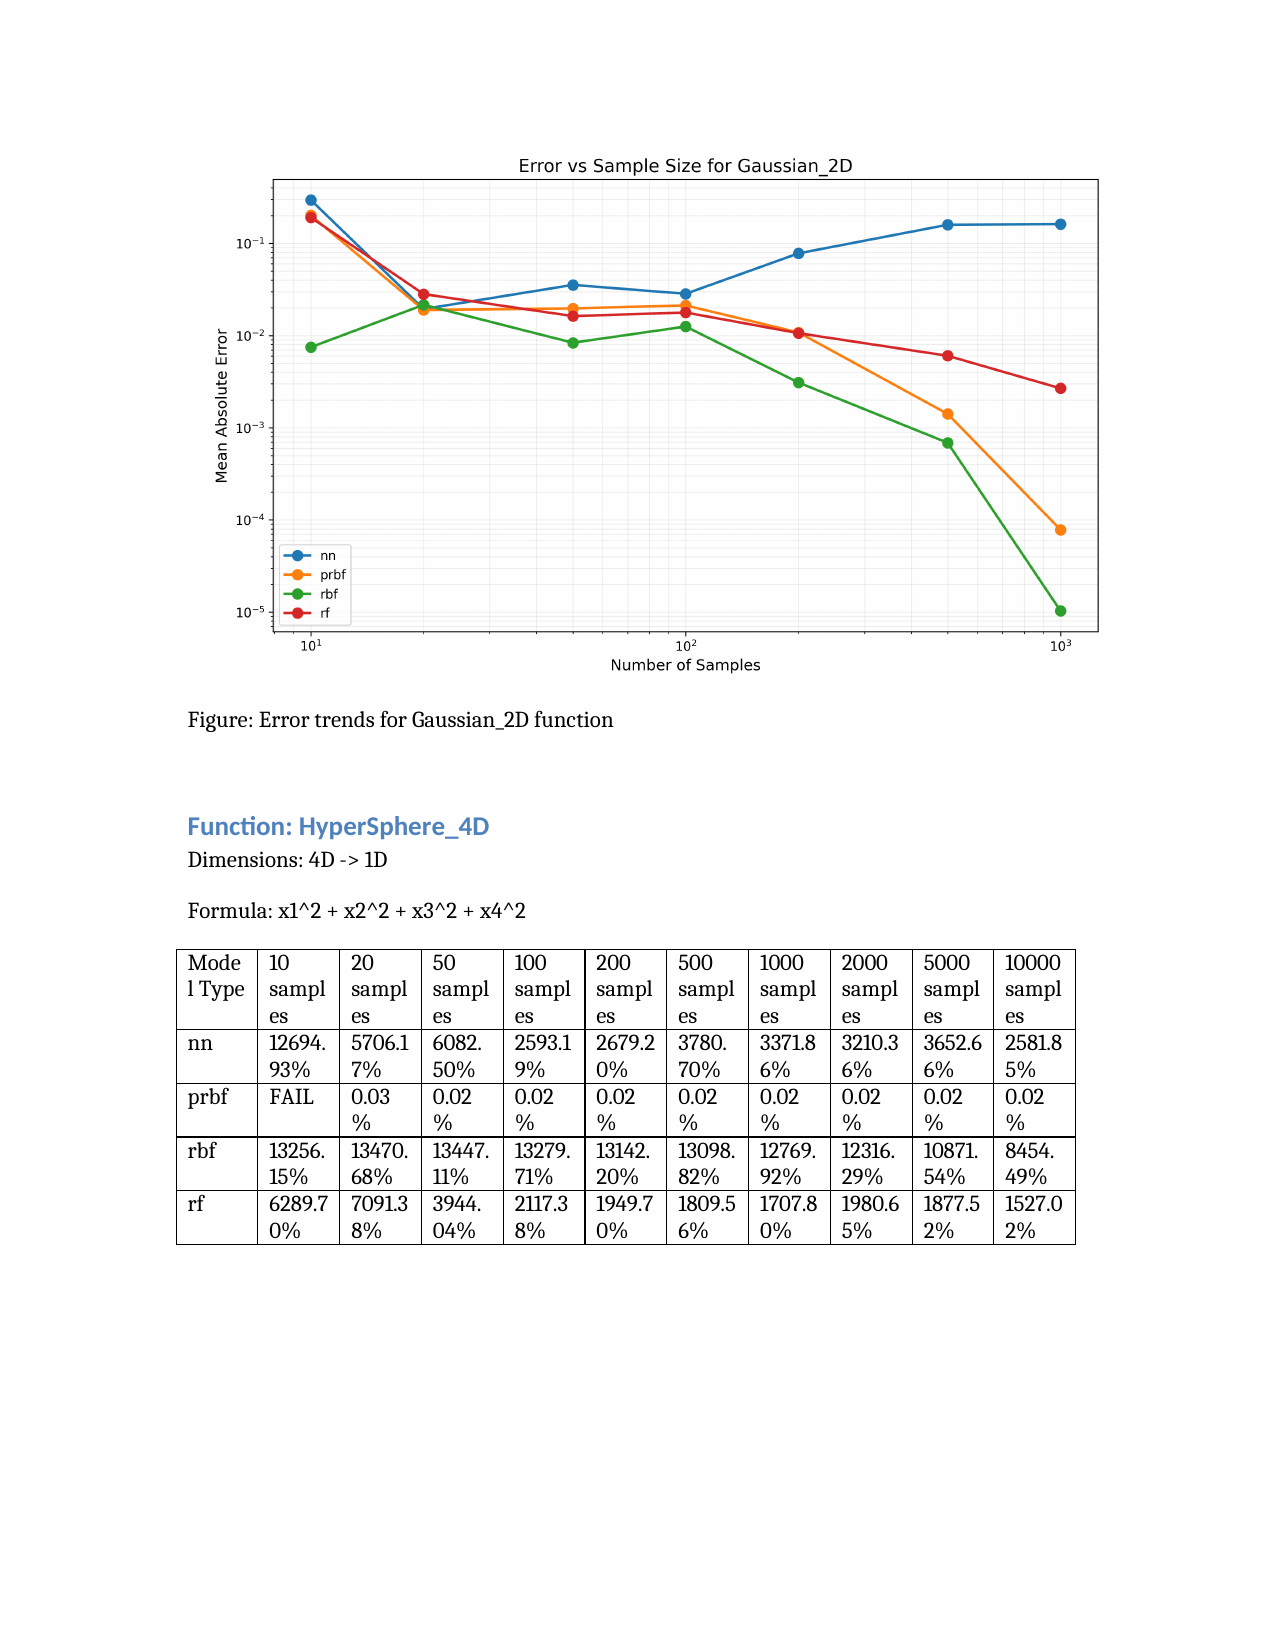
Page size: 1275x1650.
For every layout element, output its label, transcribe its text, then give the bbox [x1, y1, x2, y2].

table_cell 1527.02% [994, 1191, 1075, 1244]
table_cell 1809.56% [667, 1191, 748, 1244]
subtitle Function: HyperSphere_4D [187, 809, 1087, 842]
table_header 1000 samples [749, 950, 830, 1029]
table_cell 12769.92% [749, 1138, 830, 1190]
table_cell 3371.86% [749, 1030, 830, 1083]
table_cell 6289.70% [258, 1191, 339, 1244]
table_cell 12694.93% [258, 1030, 339, 1083]
table_cell 2593.19% [504, 1030, 584, 1083]
table_cell 2581.85% [994, 1030, 1075, 1083]
table_cell 13447.11% [422, 1138, 503, 1190]
table_cell 0.02% [913, 1084, 993, 1136]
table_cell 8454.49% [994, 1138, 1075, 1190]
table_cell 0.02% [994, 1084, 1075, 1136]
table_header 50 samples [422, 950, 503, 1029]
text Formula: x1^2 + x2^2 + x3^2 + x4^2 [187, 898, 1087, 924]
table_header 100 samples [504, 950, 584, 1029]
table_cell nn [177, 1030, 257, 1083]
table_header 20 samples [340, 950, 421, 1029]
table_cell 1707.80% [749, 1191, 830, 1244]
table_cell 13098.82% [667, 1138, 748, 1190]
table_cell 0.02% [586, 1084, 666, 1136]
table_cell 3652.66% [913, 1030, 993, 1083]
table_cell 1877.52% [913, 1191, 993, 1244]
table_cell 7091.38% [340, 1191, 421, 1244]
table_cell 13279.71% [504, 1138, 584, 1190]
table_cell 12316.29% [831, 1138, 912, 1190]
table_header Model Type [177, 950, 257, 1029]
table_header 2000 samples [831, 950, 912, 1029]
table_cell 10871.54% [913, 1138, 993, 1190]
table_cell 1949.70% [586, 1191, 666, 1244]
table_cell 13256.15% [258, 1138, 339, 1190]
table_cell 0.02% [831, 1084, 912, 1136]
table_cell rf [177, 1191, 257, 1244]
table_cell 0.02% [422, 1084, 503, 1136]
table_header 500 samples [667, 950, 748, 1029]
table_cell 0.02% [504, 1084, 584, 1136]
table_cell prbf [177, 1084, 257, 1136]
table_cell FAIL [258, 1084, 339, 1136]
table_cell rbf [177, 1138, 257, 1190]
table_cell 0.02% [667, 1084, 748, 1136]
table_cell 13470.68% [340, 1138, 421, 1190]
table_cell 3210.36% [831, 1030, 912, 1083]
table_cell 3780.70% [667, 1030, 748, 1083]
table_cell 3944.04% [422, 1191, 503, 1244]
table_cell 0.02% [749, 1084, 830, 1136]
text Figure: Error trends for Gaussian_2D function [187, 707, 1087, 733]
table_cell 13142.20% [586, 1138, 666, 1190]
table_cell 5706.17% [340, 1030, 421, 1083]
picture [206, 150, 1107, 682]
table_header 200 samples [586, 950, 666, 1029]
table_cell 1980.65% [831, 1191, 912, 1244]
table_cell 0.03% [340, 1084, 421, 1136]
table_header 10000 samples [994, 950, 1075, 1029]
table_header 5000 samples [913, 950, 993, 1029]
table_cell 2679.20% [586, 1030, 666, 1083]
table_cell 2117.38% [504, 1191, 584, 1244]
table_cell 6082.50% [422, 1030, 503, 1083]
table_header 10 samples [258, 950, 339, 1029]
text Dimensions: 4D -> 1D [187, 847, 1087, 873]
